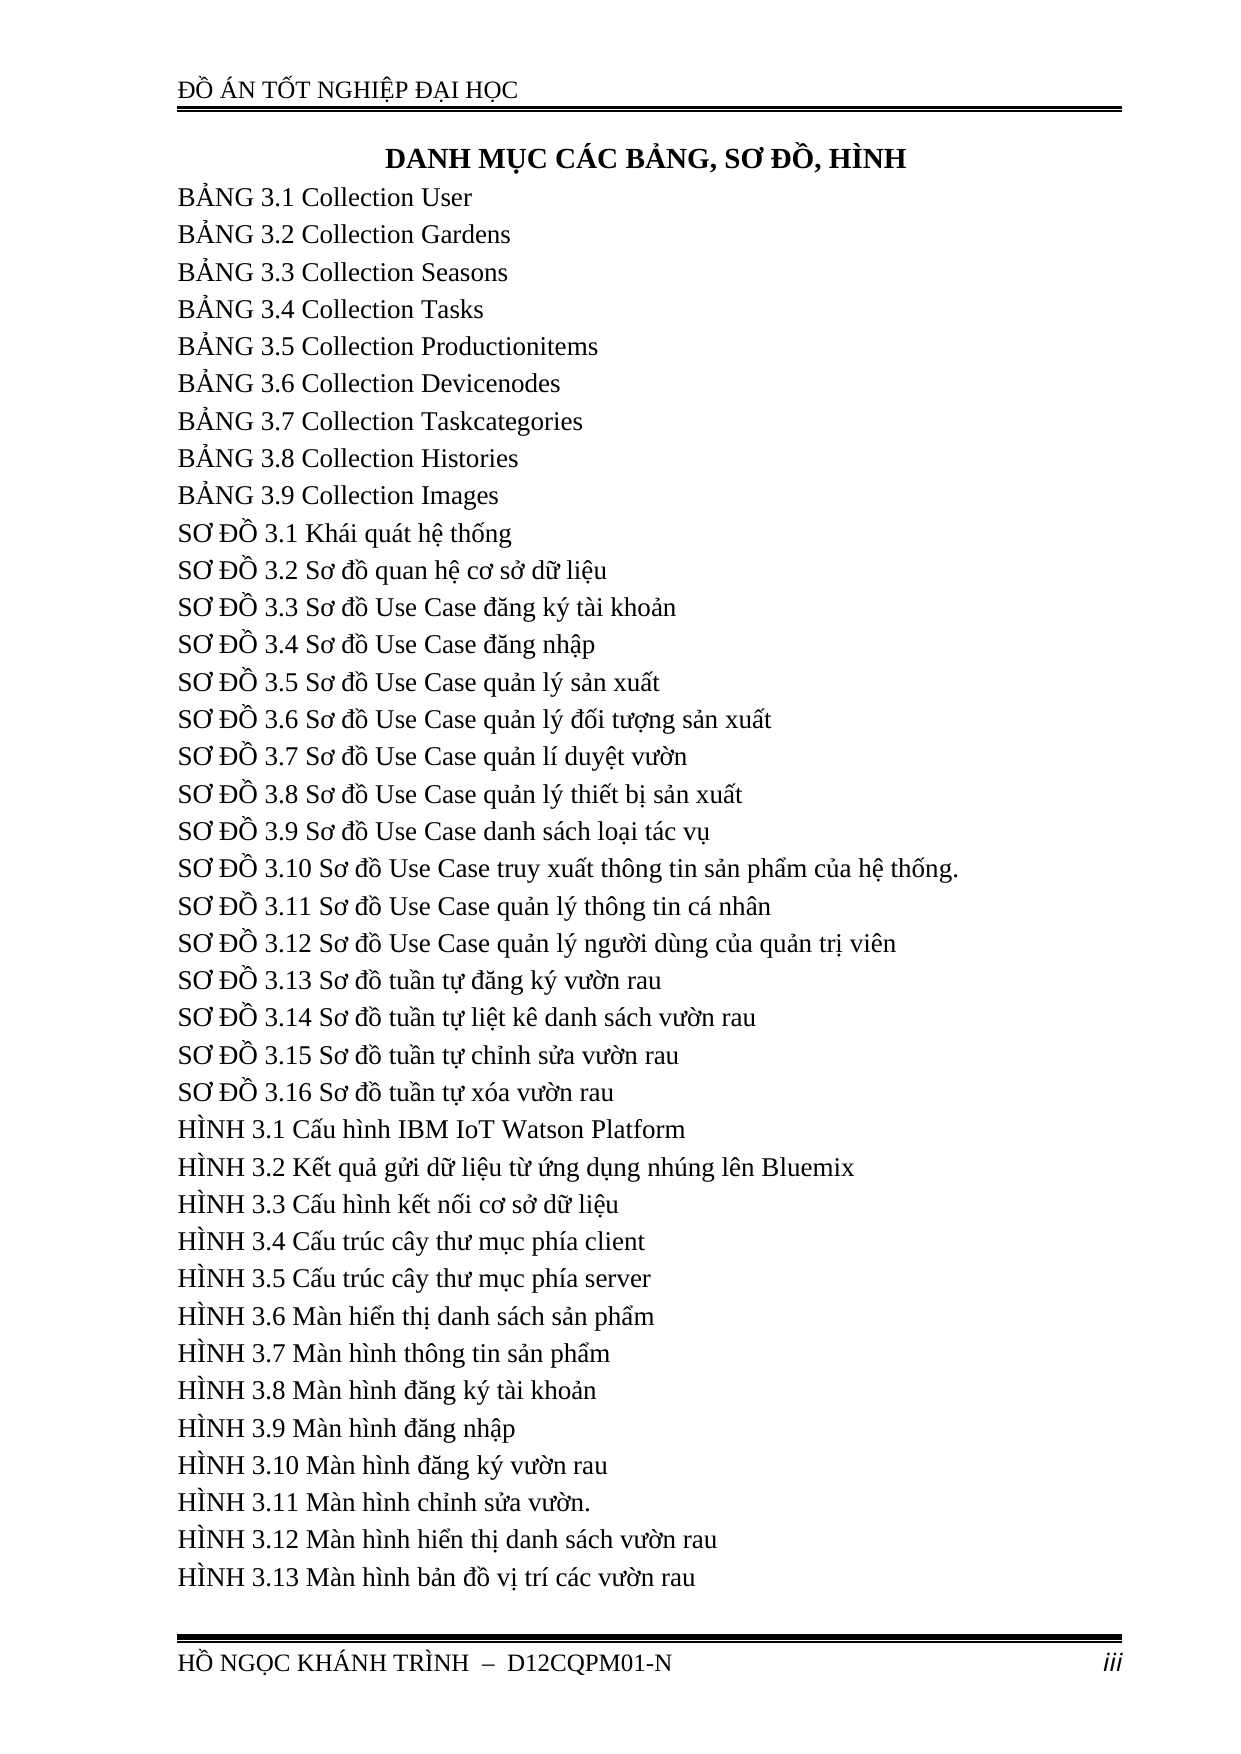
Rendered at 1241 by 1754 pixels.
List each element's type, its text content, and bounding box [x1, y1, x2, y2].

text BẢNG 3.7 Collection Taskcategories [177, 405, 1114, 436]
text HÌNH 3.3 Cấu hình kết nối cơ sở dữ liệu [177, 1188, 1114, 1219]
text SƠ ĐỒ 3.7 Sơ đồ Use Case quản lí duyệt vườn [177, 740, 1114, 772]
text SƠ ĐỒ 3.6 Sơ đồ Use Case quản lý đối tượng sản xuất [177, 703, 1114, 734]
text DANH MỤC CÁC BẢNG, SƠ ĐỒ, HÌNH [177, 141, 1114, 174]
text BẢNG 3.1 Collection User [177, 181, 1114, 212]
text HÌNH 3.10 Màn hình đăng ký vườn rau [177, 1449, 1114, 1480]
text SƠ ĐỒ 3.16 Sơ đồ tuần tự xóa vườn rau [177, 1076, 1114, 1107]
text HÌNH 3.11 Màn hình chỉnh sửa vườn. [177, 1486, 1114, 1517]
text SƠ ĐỒ 3.10 Sơ đồ Use Case truy xuất thông tin sản phẩm của hệ thống. [177, 852, 1114, 883]
text HÌNH 3.2 Kết quả gửi dữ liệu từ ứng dụng nhúng lên Bluemix [177, 1151, 1114, 1182]
text SƠ ĐỒ 3.12 Sơ đồ Use Case quản lý người dùng của quản trị viên [177, 927, 1114, 958]
text HÌNH 3.13 Màn hình bản đồ vị trí các vườn rau [177, 1561, 1114, 1592]
text SƠ ĐỒ 3.14 Sơ đồ tuần tự liệt kê danh sách vườn rau [177, 1001, 1114, 1033]
text HÌNH 3.7 Màn hình thông tin sản phẩm [177, 1337, 1114, 1368]
text HÌNH 3.5 Cấu trúc cây thư mục phía server [177, 1262, 1114, 1294]
text HÌNH 3.12 Màn hình hiển thị danh sách vườn rau [177, 1523, 1114, 1555]
text SƠ ĐỒ 3.13 Sơ đồ tuần tự đăng ký vườn rau [177, 964, 1114, 995]
text BẢNG 3.8 Collection Histories [177, 442, 1114, 473]
text SƠ ĐỒ 3.4 Sơ đồ Use Case đăng nhập [177, 628, 1114, 660]
text SƠ ĐỒ 3.1 Khái quát hệ thống [177, 517, 1114, 548]
text BẢNG 3.6 Collection Devicenodes [177, 367, 1114, 399]
text HÌNH 3.4 Cấu trúc cây thư mục phía client [177, 1225, 1114, 1256]
text SƠ ĐỒ 3.11 Sơ đồ Use Case quản lý thông tin cá nhân [177, 889, 1114, 921]
text HÌNH 3.6 Màn hiển thị danh sách sản phẩm [177, 1300, 1114, 1331]
text SƠ ĐỒ 3.5 Sơ đồ Use Case quản lý sản xuất [177, 666, 1114, 697]
text BẢNG 3.5 Collection Productionitems [177, 330, 1114, 361]
text HÌNH 3.8 Màn hình đăng ký tài khoản [177, 1374, 1114, 1406]
text SƠ ĐỒ 3.9 Sơ đồ Use Case danh sách loại tác vụ [177, 815, 1114, 846]
text HÌNH 3.9 Màn hình đăng nhập [177, 1412, 1114, 1443]
text SƠ ĐỒ 3.3 Sơ đồ Use Case đăng ký tài khoản [177, 591, 1114, 622]
text SƠ ĐỒ 3.8 Sơ đồ Use Case quản lý thiết bị sản xuất [177, 778, 1114, 809]
text SƠ ĐỒ 3.15 Sơ đồ tuần tự chỉnh sửa vườn rau [177, 1039, 1114, 1070]
text HÌNH 3.1 Cấu hình IBM IoT Watson Platform [177, 1113, 1114, 1144]
text BẢNG 3.4 Collection Tasks [177, 293, 1114, 324]
text SƠ ĐỒ 3.2 Sơ đồ quan hệ cơ sở dữ liệu [177, 554, 1114, 585]
text BẢNG 3.2 Collection Gardens [177, 218, 1114, 249]
text BẢNG 3.9 Collection Images [177, 479, 1004, 511]
text BẢNG 3.3 Collection Seasons [177, 256, 1114, 287]
